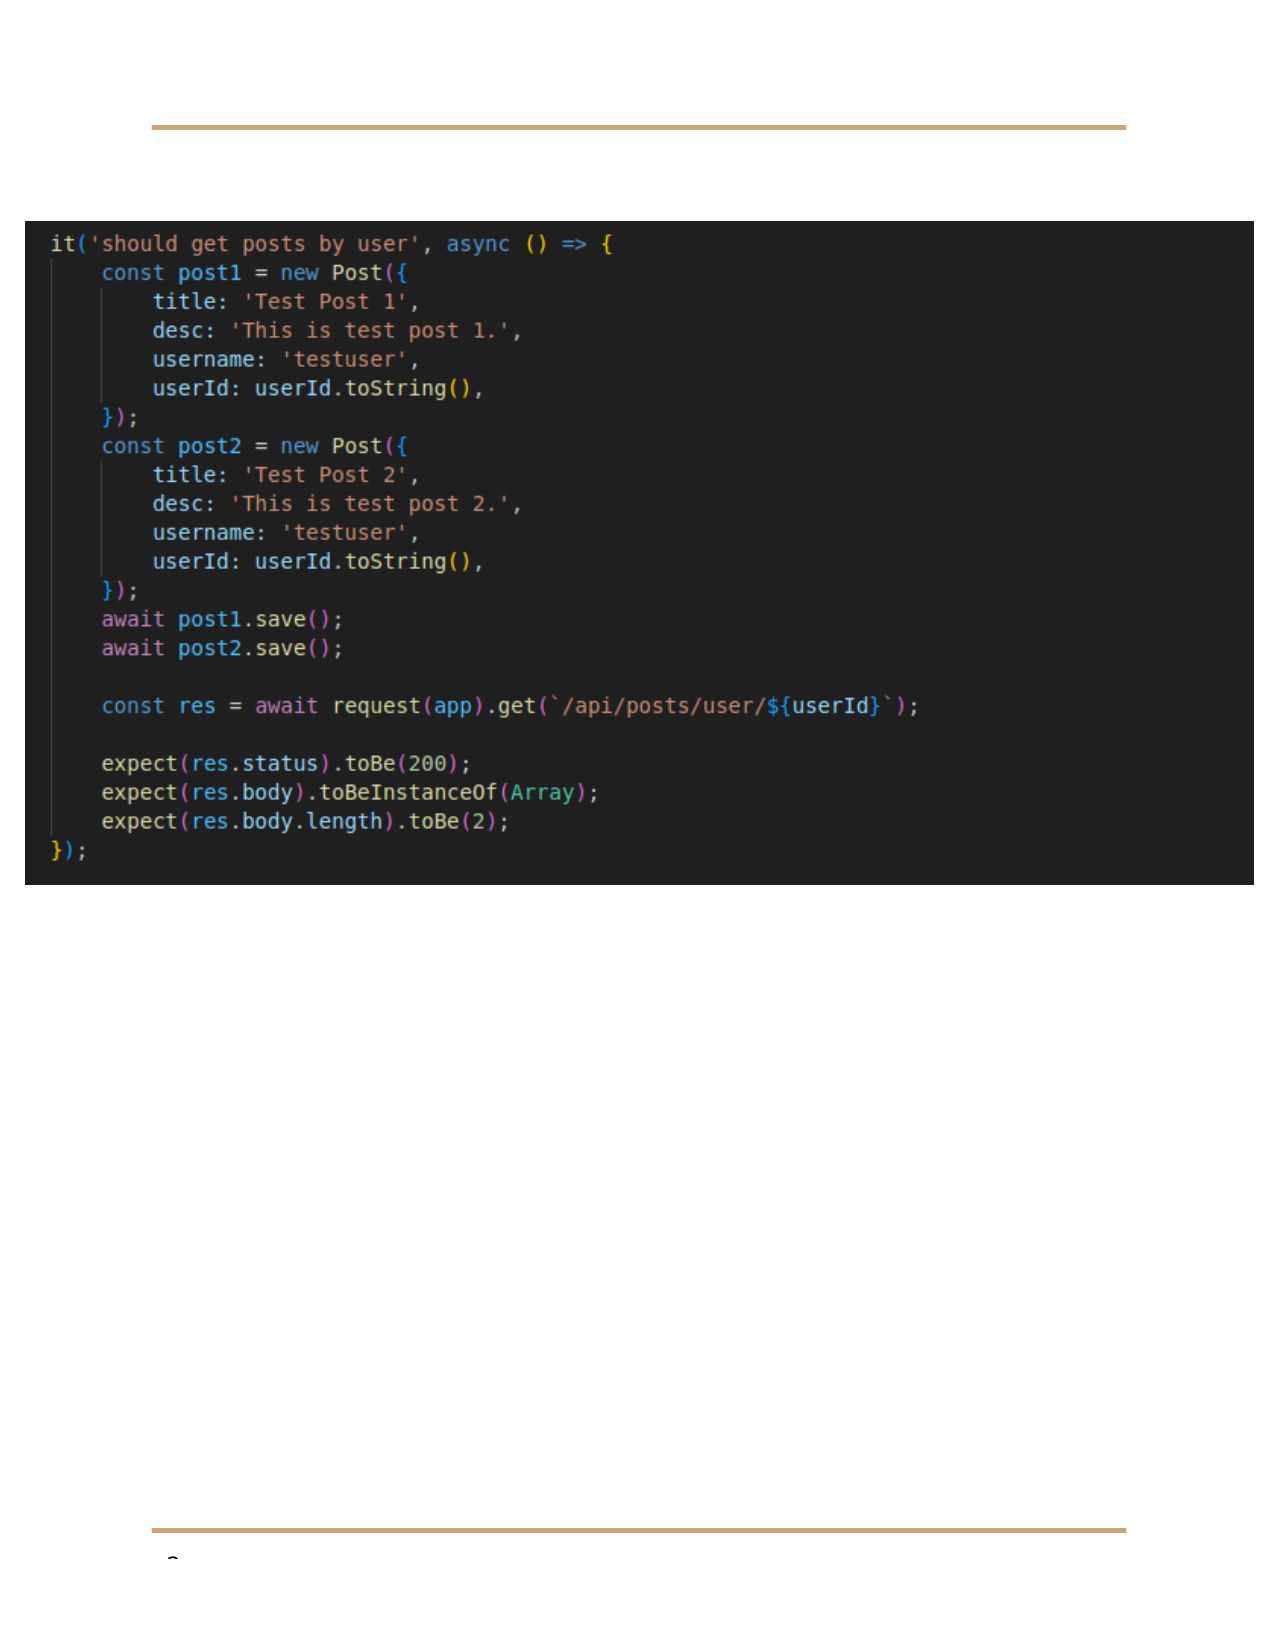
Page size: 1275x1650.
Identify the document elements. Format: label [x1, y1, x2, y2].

picture [151, 1528, 1127, 1533]
picture [25, 221, 1254, 885]
picture [151, 125, 1127, 130]
